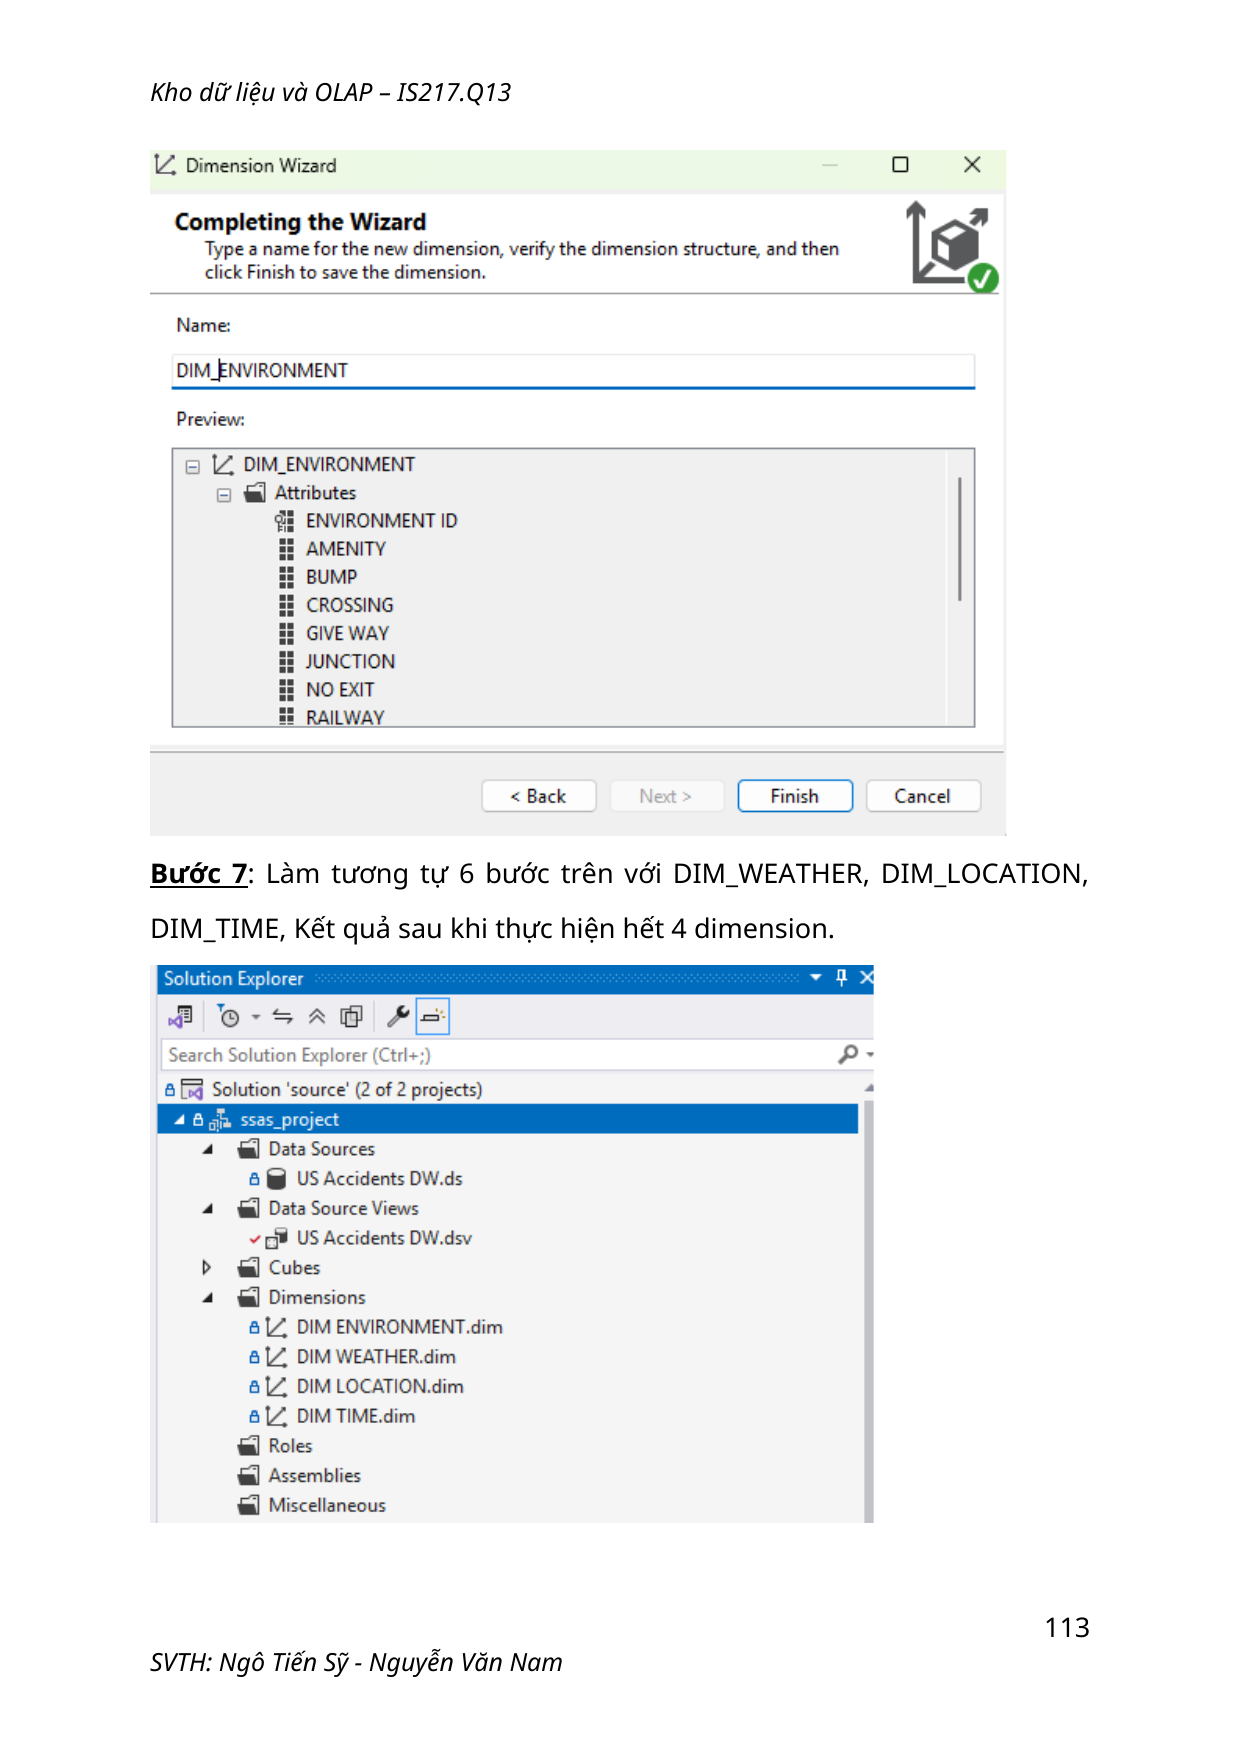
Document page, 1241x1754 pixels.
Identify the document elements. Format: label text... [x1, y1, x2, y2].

picture [150, 965, 874, 1523]
text Bước 7: Làm tương tự 6 bước trên với DIM_WEATHER, DIM_LOCATION, DIM_TIME, Kết quả sau khi thực hiện hết 4 dimension. [150, 854, 1090, 947]
picture [150, 150, 1007, 836]
